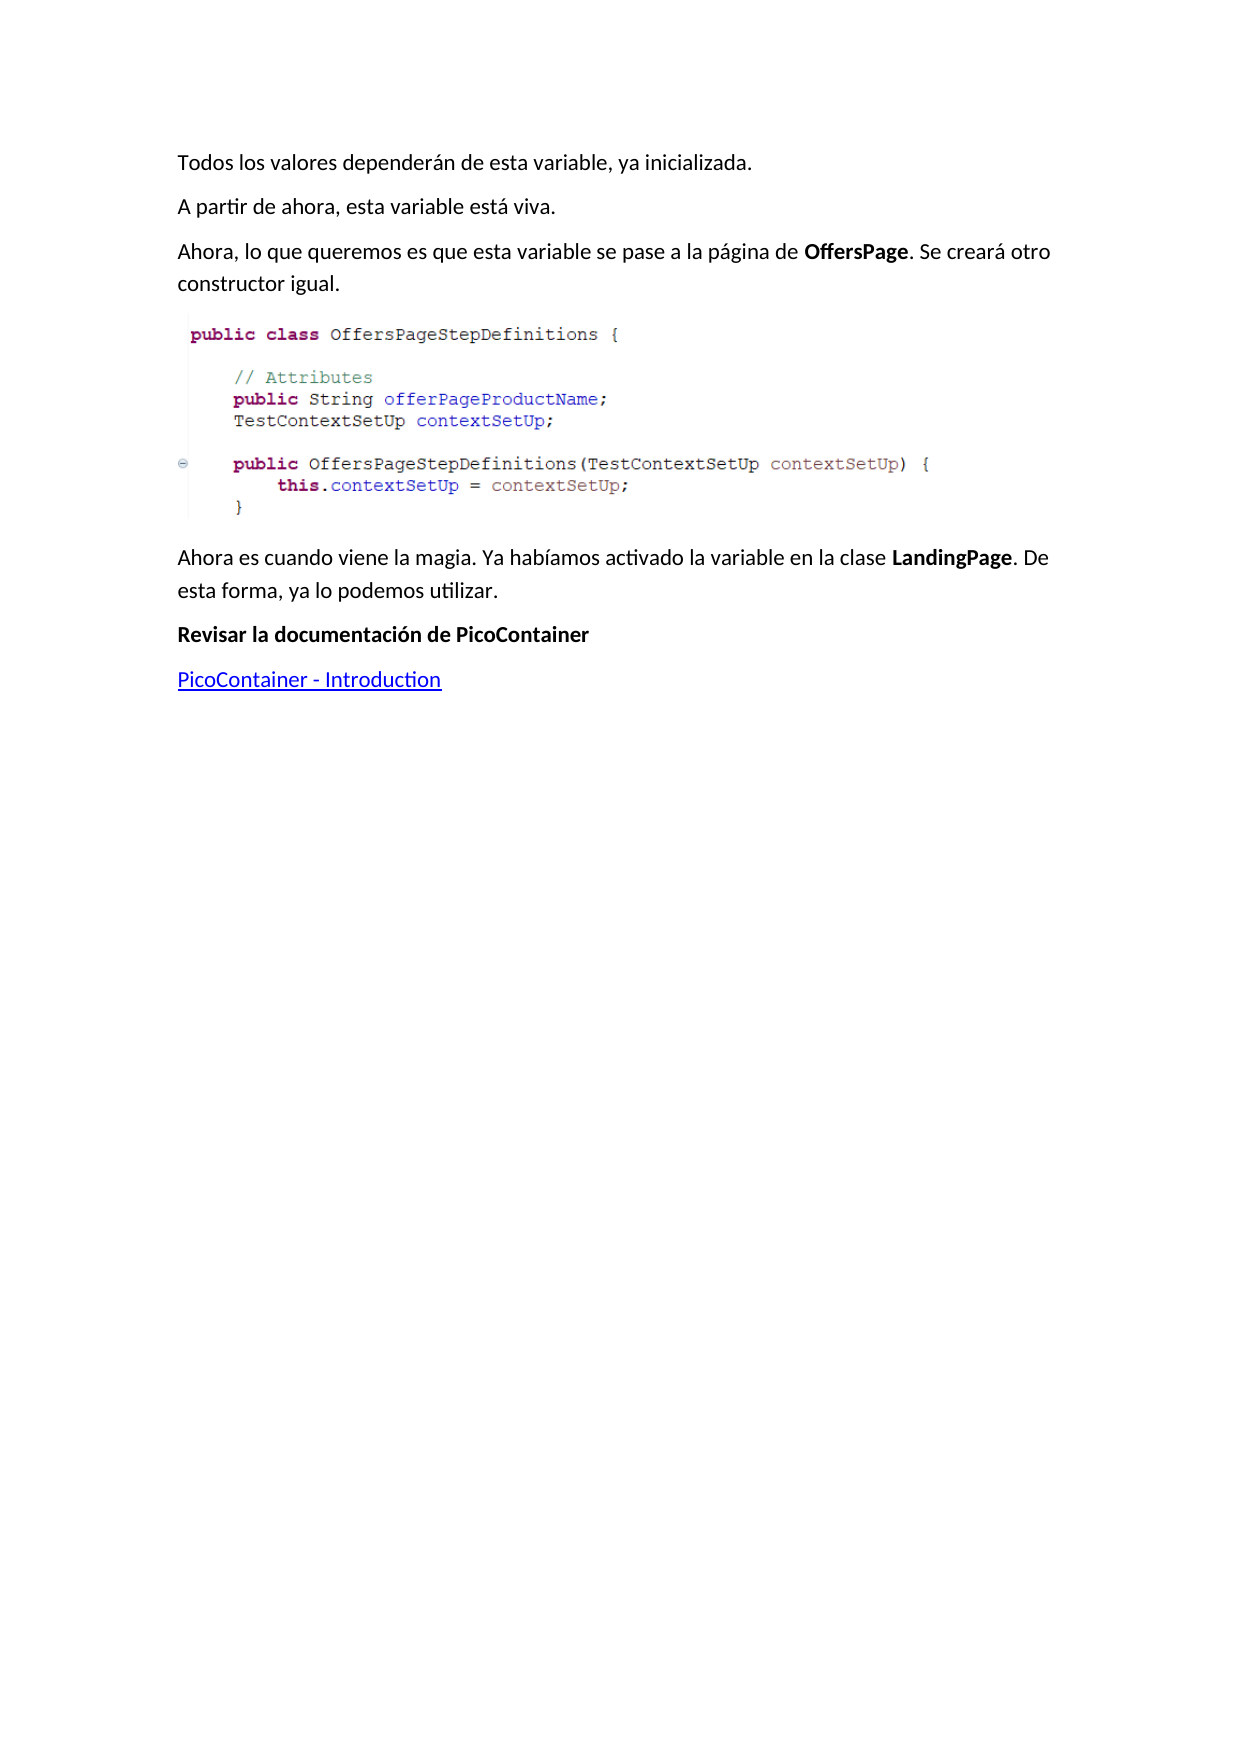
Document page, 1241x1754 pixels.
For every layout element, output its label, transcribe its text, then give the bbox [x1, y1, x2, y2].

text Ahora es cuando viene la magia. Ya habíamos activado la variable en la clase LandingPage. De esta forma, ya lo podemos utilizar. [177, 543, 1063, 604]
text A partir de ahora, esta variable está viva. [177, 192, 1063, 220]
picture [177, 313, 1063, 519]
text Todos los valores dependerán de esta variable, ya inicializada. [177, 148, 1063, 176]
text Revisar la documentación de PicoContainer [177, 620, 1063, 648]
text PicoContainer - Introduction [177, 665, 1063, 693]
text Ahora, lo que queremos es que esta variable se pase a la página de OffersPage. Se creará otro constructor igual. [177, 237, 1063, 297]
